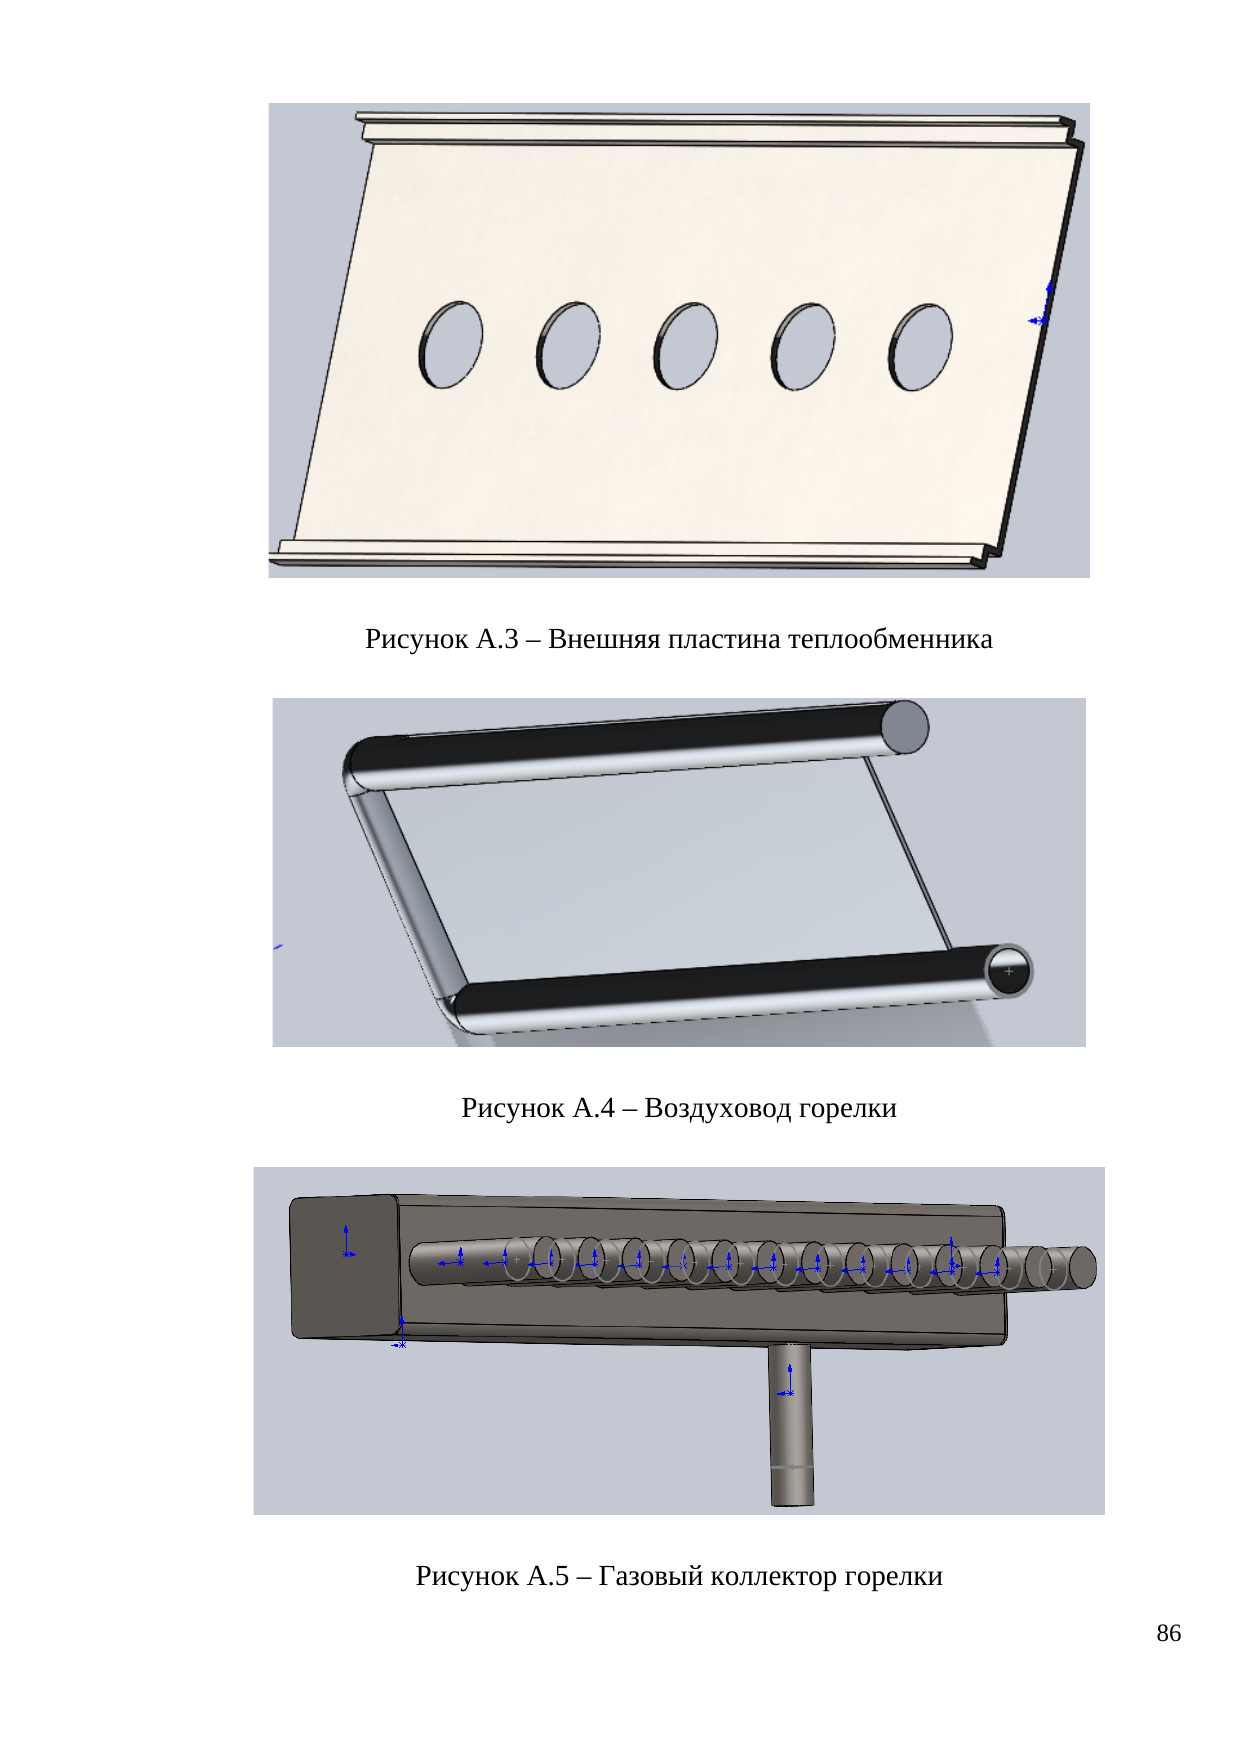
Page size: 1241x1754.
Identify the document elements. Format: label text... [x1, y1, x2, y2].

text Рисунок А.5 – Газовый коллектор горелки [177, 1558, 1181, 1591]
picture [272, 698, 1086, 1047]
picture [268, 103, 1091, 578]
picture [253, 1167, 1105, 1515]
text Рисунок А.4 – Воздуховод горелки [177, 1091, 1181, 1124]
text Рисунок А.3 – Внешняя пластина теплообменника [177, 621, 1181, 655]
